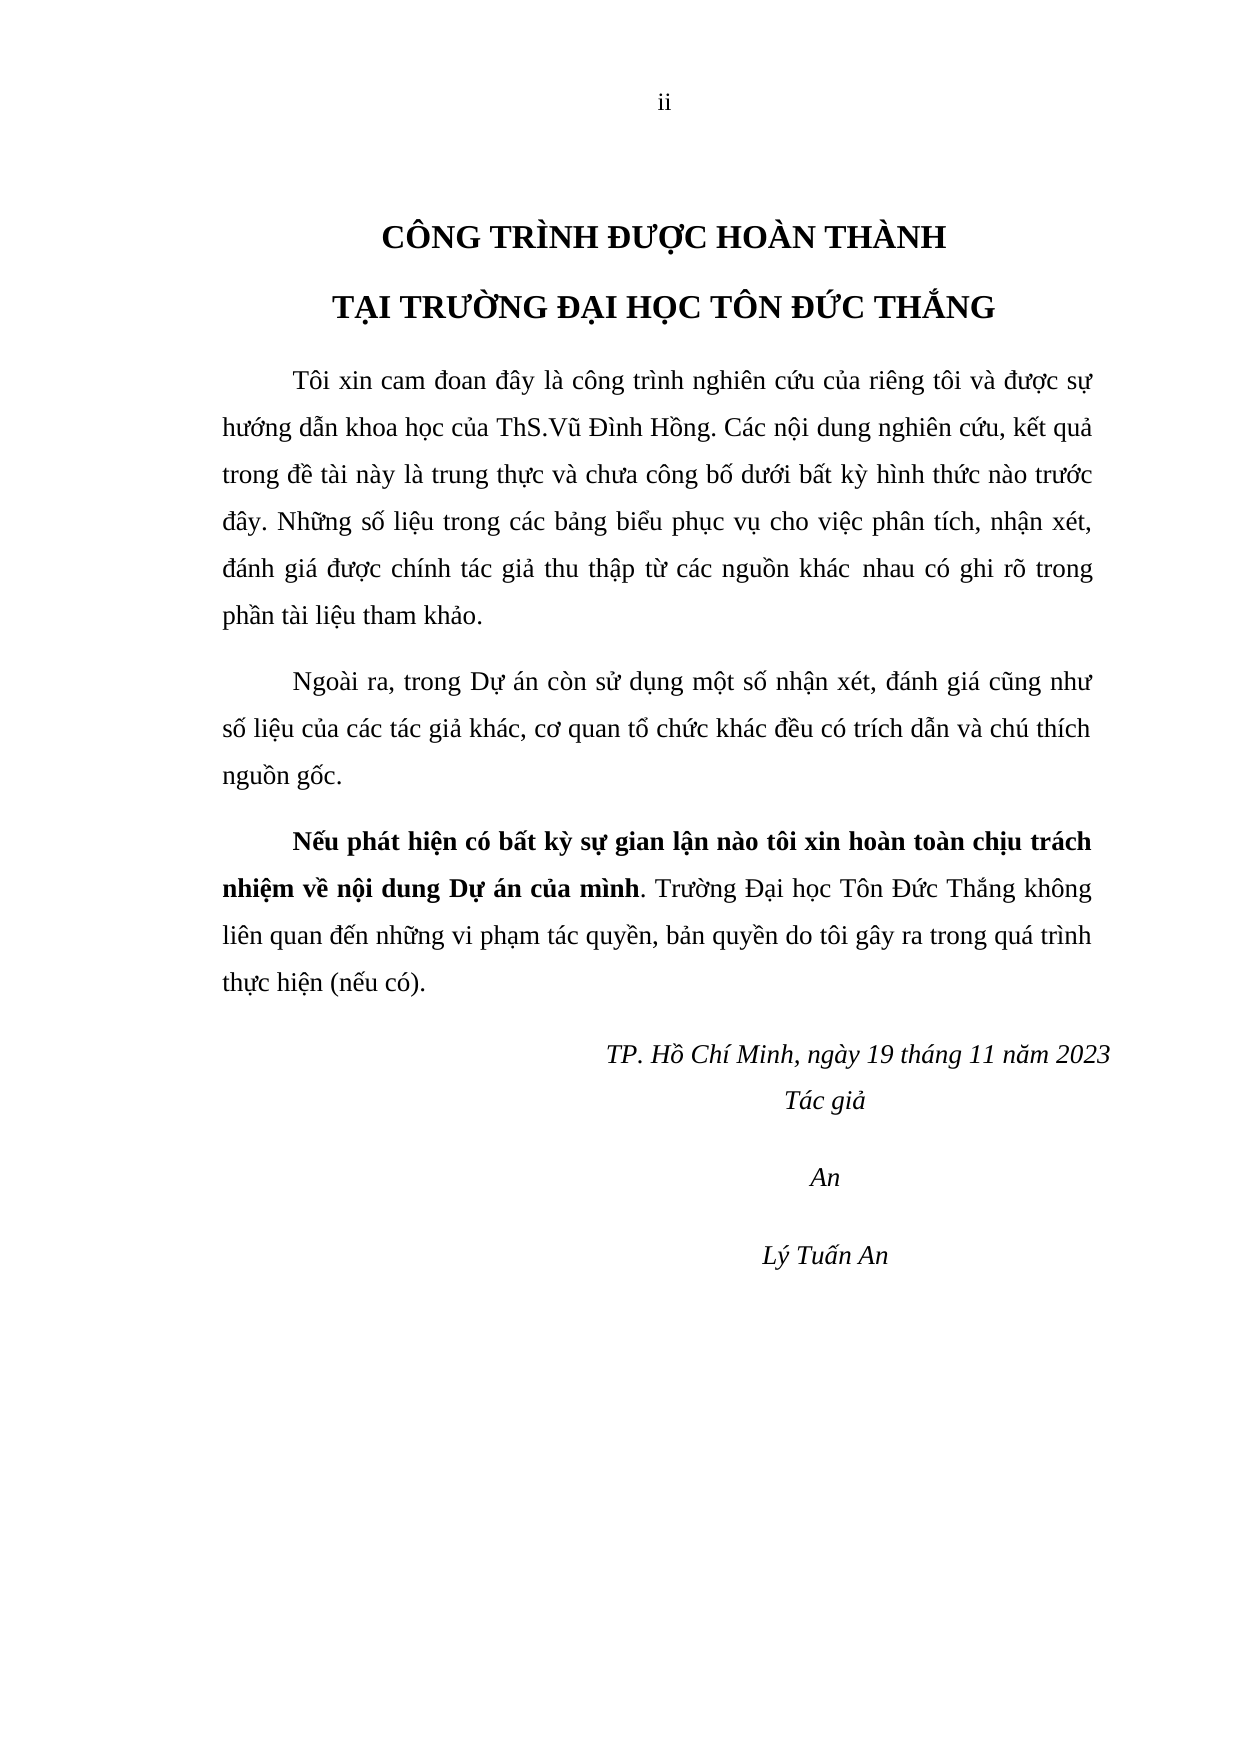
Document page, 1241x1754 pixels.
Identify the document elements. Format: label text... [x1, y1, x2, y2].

text Tôi xin cam đoan đây là công trình nghiên cứu của riêng tôi và được sự hướng dẫn khoa học của ThS.Vũ Đình Hồng. Các nội dung nghiên cứu, kết quả trong đề tài này là trung thực và chưa công bố dưới bất kỳ hình thức nào trước đây. Những số liệu trong các bảng biểu phục vụ cho việc phân tích, nhận xét, đánh giá được chính tác giả thu thập từ các nguồn khác nhau có ghi rõ trong phần tài liệu tham khảo. [222, 364, 1093, 631]
text Lý Tuấn An [617, 1208, 1036, 1270]
text Tác giả [616, 1084, 1036, 1115]
text TP. Hồ Chí Minh, ngày 19 tháng 11 năm 2023 [606, 1038, 1122, 1069]
text TẠI TRƯỜNG ĐẠI HỌC TÔN ĐỨC THẮNG [207, 288, 1121, 326]
text CÔNG TRÌNH ĐƯỢC HOÀN THÀNH [207, 217, 1121, 256]
text An [617, 1130, 1036, 1192]
text Ngoài ra, trong Dự án còn sử dụng một số nhận xét, đánh giá cũng như số liệu của các tác giả khác, cơ quan tổ chức khác đều có trích dẫn và chú thích nguồn gốc. [222, 665, 1093, 790]
text Nếu phát hiện có bất kỳ sự gian lận nào tôi xin hoàn toàn chịu trách nhiệm về nội dung Dự án của mình. Trường Đại học Tôn Đức Thắng không liên quan đến những vi phạm tác quyền, bản quyền do tôi gây ra trong quá trình thực hiện (nếu có). [222, 825, 1093, 997]
